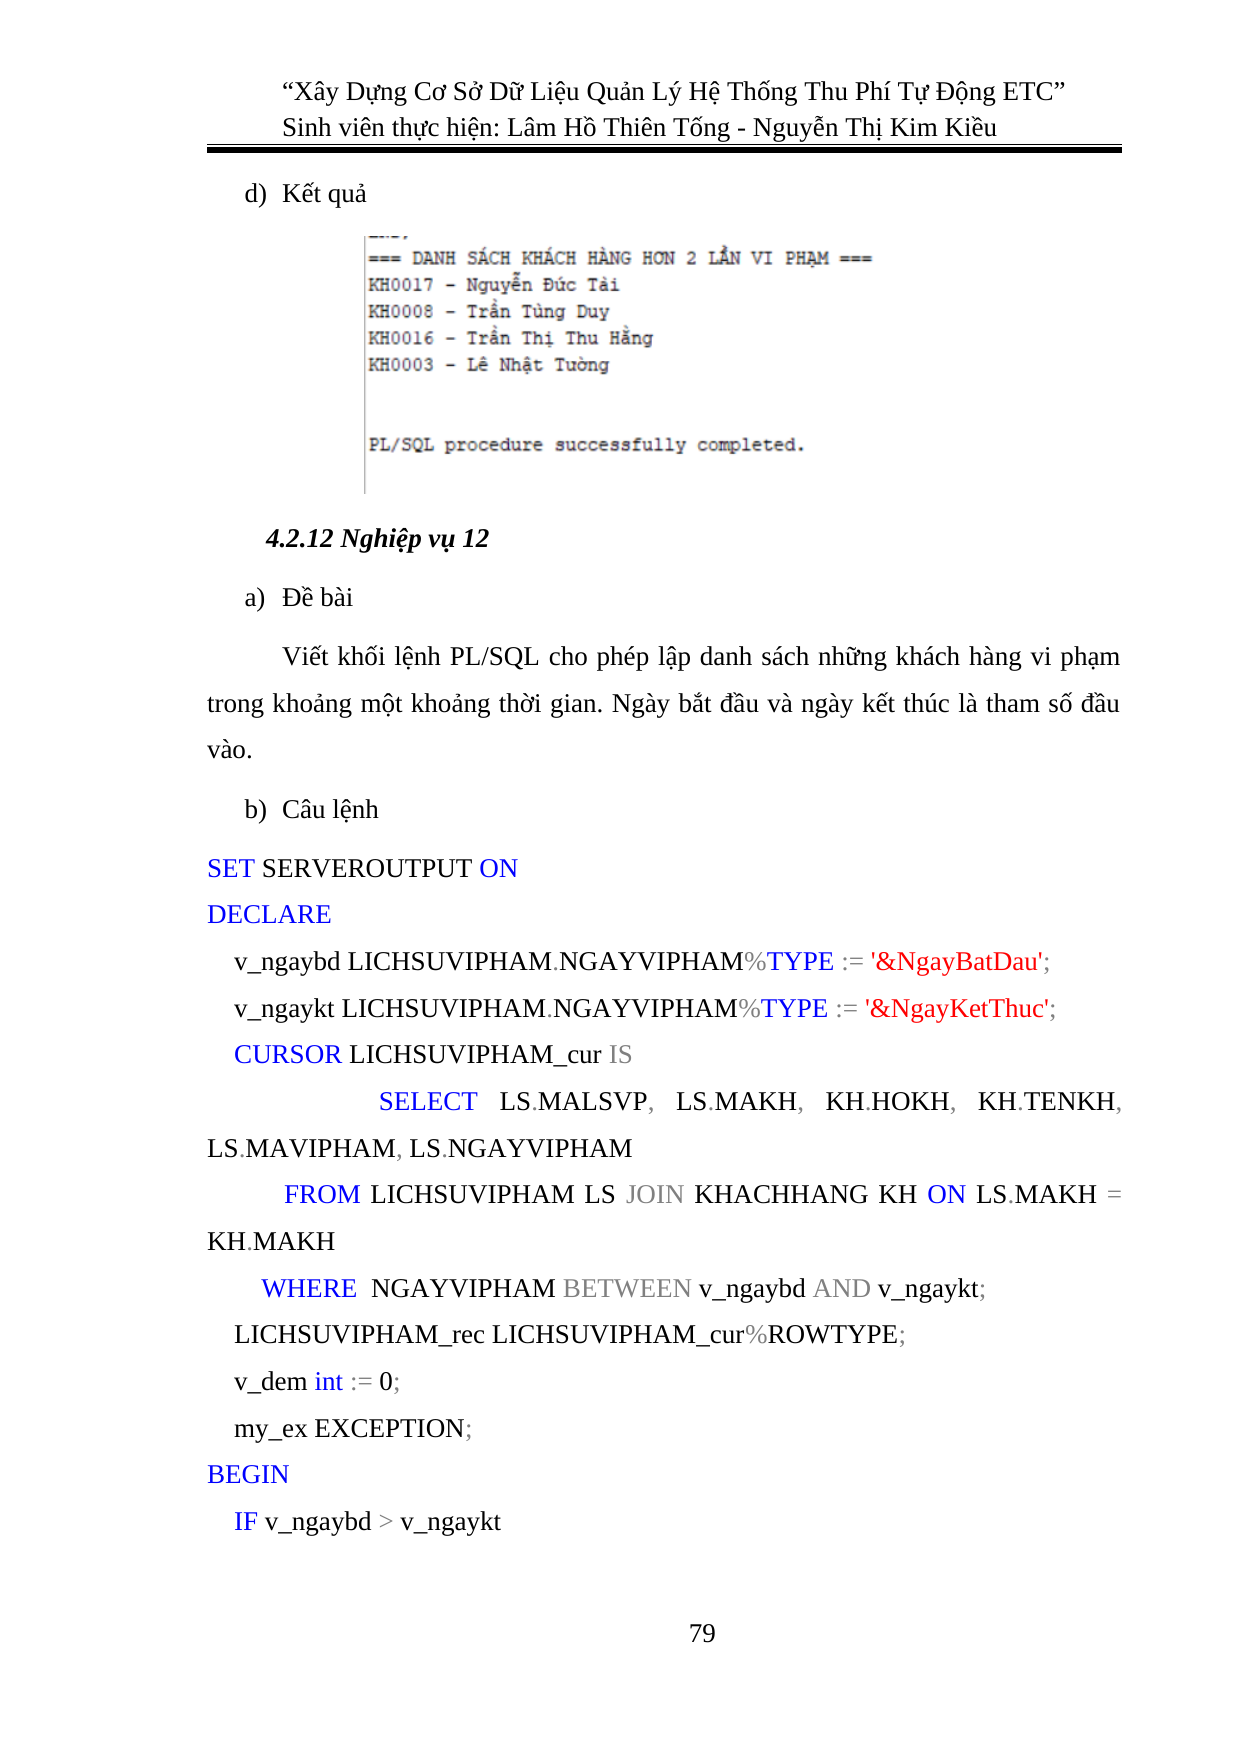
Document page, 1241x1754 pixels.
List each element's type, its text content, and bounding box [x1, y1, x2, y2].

text CURSOR LICHSUVIPHAM_cur IS [207, 1038, 1122, 1070]
list Kết quả [244, 177, 1122, 208]
list Đề bài [244, 581, 1122, 612]
text IF v_ngaybd > v_ngaykt [207, 1505, 1122, 1536]
text FROM LICHSUVIPHAM LS JOIN KHACHHANG KH ON LS.MAKH = KH.MAKH [207, 1178, 1122, 1256]
text my_ex EXCEPTION; [207, 1412, 1122, 1443]
text SET SERVEROUTPUT ON [207, 852, 1122, 883]
text Viết khối lệnh PL/SQL cho phép lập danh sách những khách hàng vi phạm trong khoảng một khoảng thời gian. Ngày bắt đầu và ngày kết thúc là tham số đầu vào. [207, 640, 1122, 765]
picture [364, 236, 965, 494]
text BEGIN [207, 1458, 1122, 1490]
text DECLARE [207, 898, 1122, 930]
text v_ngaykt LICHSUVIPHAM.NGAYVIPHAM%TYPE := '&NgayKetThuc'; [207, 992, 1122, 1023]
text Nghiệp vụ 12 [266, 522, 1122, 553]
text v_dem int := 0; [207, 1365, 1122, 1396]
text WHERE NGAYVIPHAM BETWEEN v_ngaybd AND v_ngaykt; [207, 1272, 1122, 1303]
text SELECT LS.MALSVP, LS.MAKH, KH.HOKH, KH.TENKH, LS.MAVIPHAM, LS.NGAYVIPHAM [207, 1085, 1122, 1163]
text v_ngaybd LICHSUVIPHAM.NGAYVIPHAM%TYPE := '&NgayBatDau'; [207, 945, 1122, 976]
list Câu lệnh [244, 793, 1122, 824]
text LICHSUVIPHAM_rec LICHSUVIPHAM_cur%ROWTYPE; [207, 1318, 1122, 1350]
